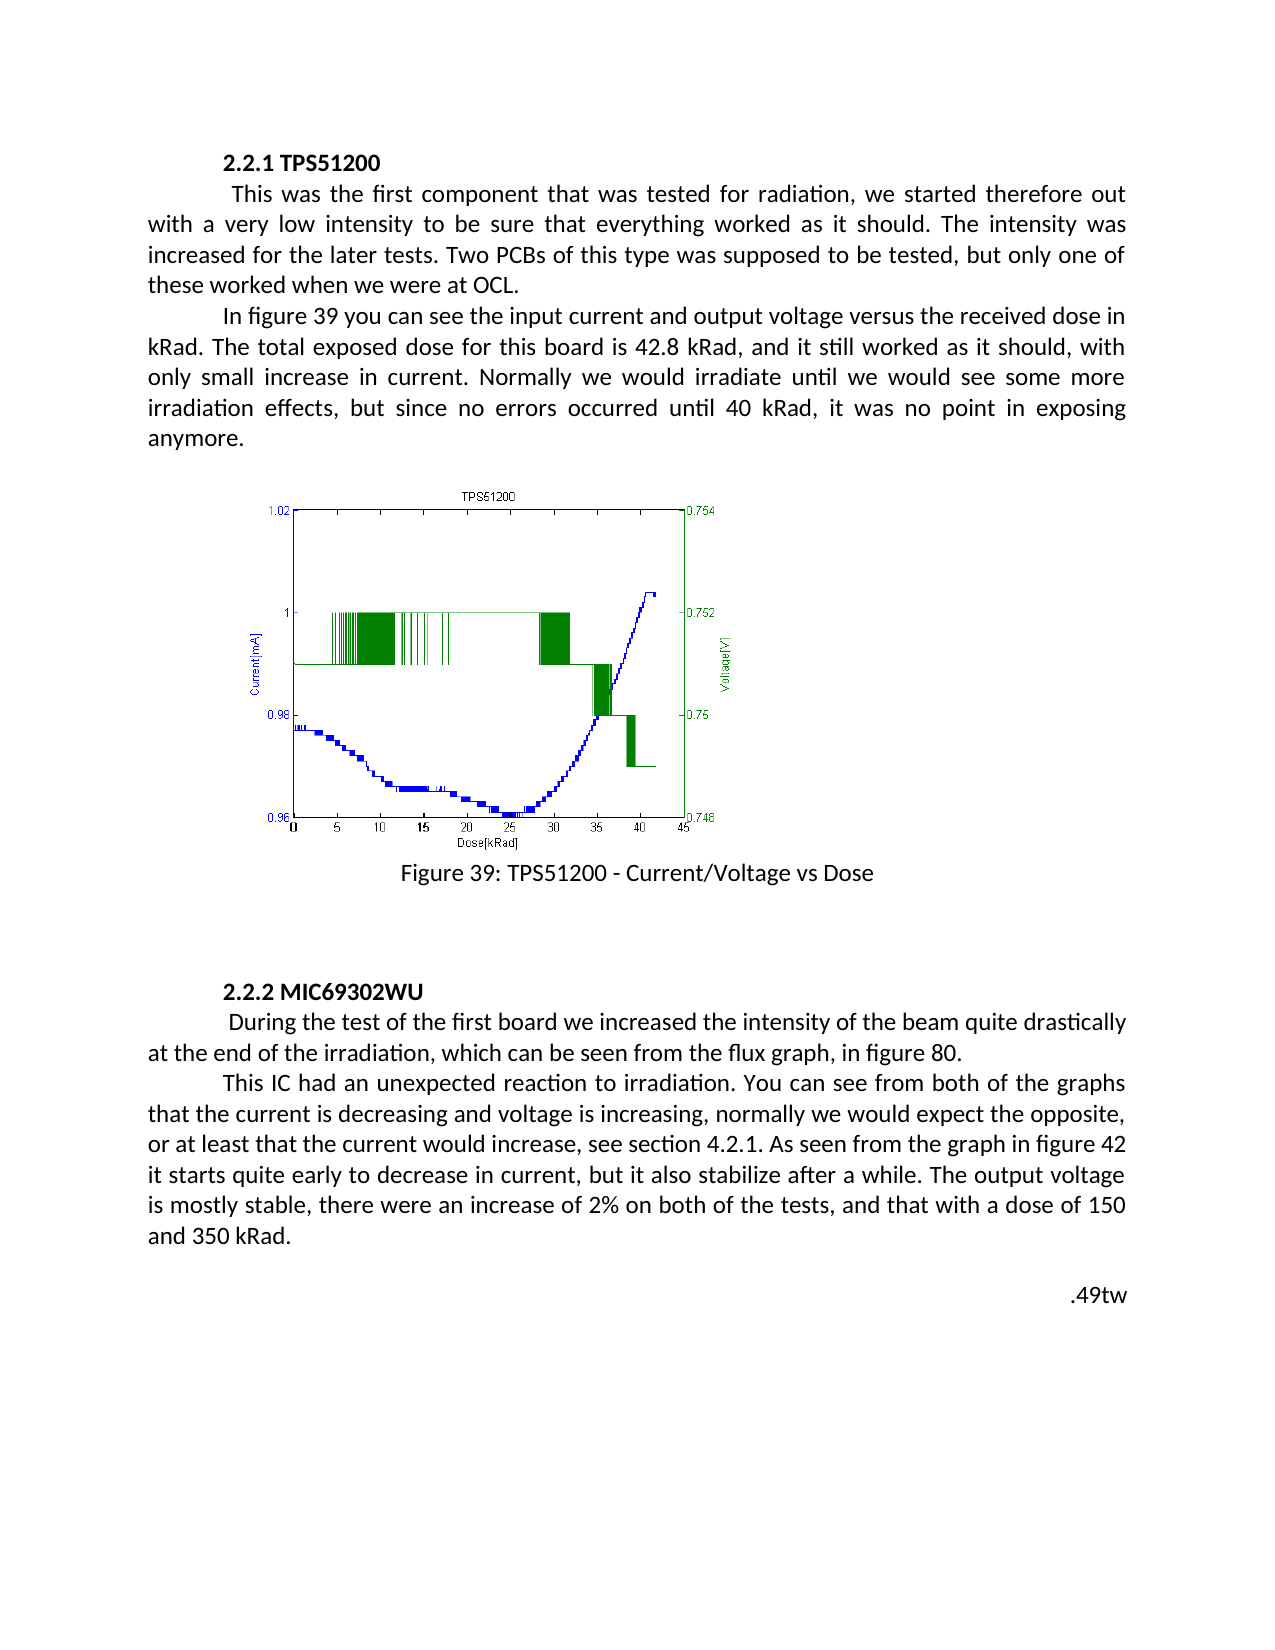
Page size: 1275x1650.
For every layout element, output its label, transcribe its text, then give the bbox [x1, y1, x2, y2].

text This was the first component that was tested for radiation, we started therefore out with a very low intensity to be sure that everything worked as it should. The intensity was increased for the later tests. Two PCBs of this type was supposed to be tested, but only one of these worked when we were at OCL. [148, 178, 1127, 300]
text During the test of the first board we increased the intensity of the beam quite drastically at the end of the irradiation, which can be seen from the flux graph, in figure 80. [148, 1006, 1127, 1067]
picture [228, 481, 731, 858]
text In figure 39 you can see the input current and output voltage versus the received dose in kRad. The total exposed dose for this board is 42.8 kRad, and it still worked as it should, with only small increase in current. Normally we would irradiate until we would see some more irradiation effects, but since no errors occurred until 40 kRad, it was no point in exposing anymore. [148, 300, 1127, 453]
subtitle 2.2.2 MIC69302WU [148, 976, 1127, 1006]
text .49tw [148, 1279, 1127, 1310]
text This IC had an unexpected reaction to irradiation. You can see from both of the graphs that the current is decreasing and voltage is increasing, normally we would expect the opposite, or at least that the current would increase, see section 4.2.1. As seen from the graph in figure 42 it starts quite early to decrease in current, but it also stabilize after a while. The output voltage is mostly stable, there were an increase of 2% on both of the tests, and that with a dose of 150 and 350 kRad. [148, 1067, 1127, 1250]
subtitle 2.2.1 TPS51200 [148, 148, 1127, 178]
text Figure 39: TPS51200 - Current/Voltage vs Dose [148, 857, 1127, 888]
